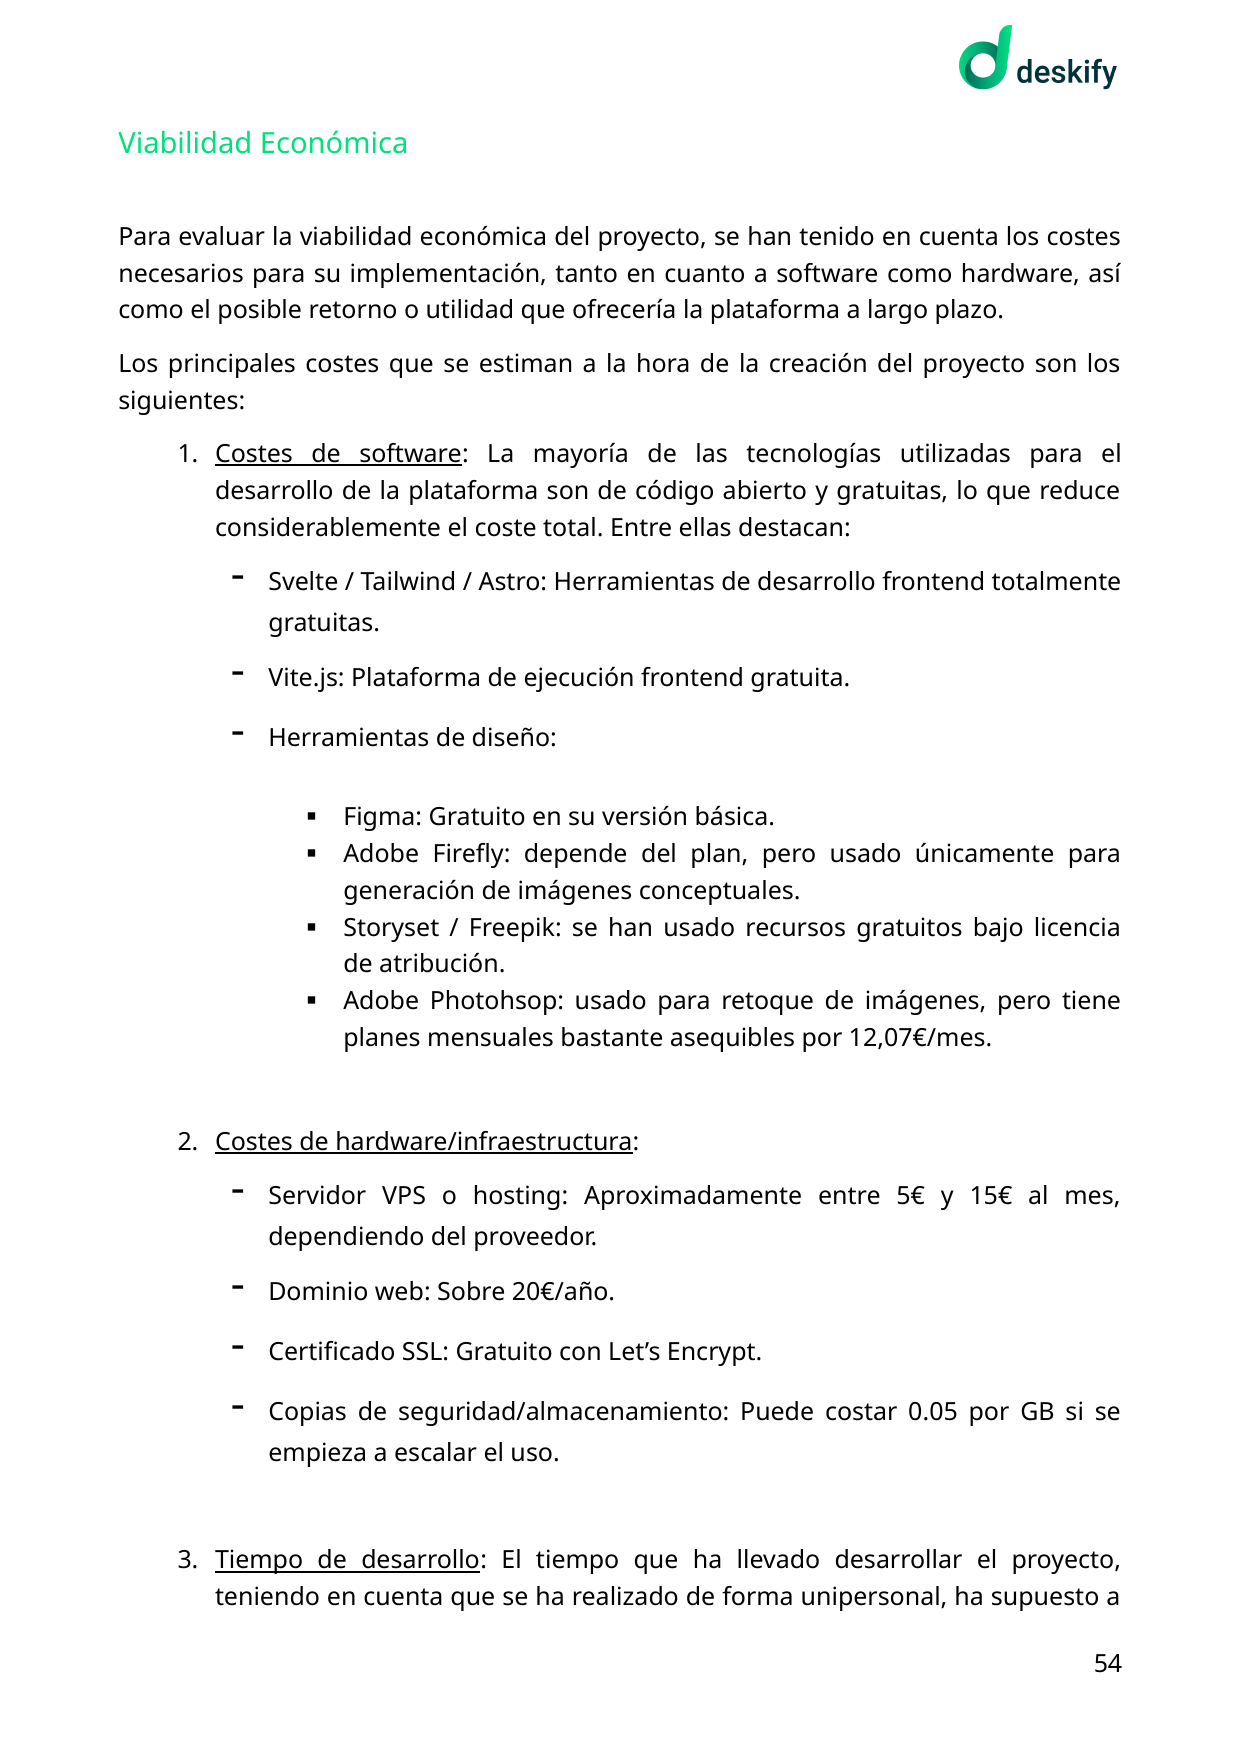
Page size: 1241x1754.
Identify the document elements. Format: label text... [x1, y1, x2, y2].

list Storyset / Freepik: se han usado recursos gratuitos bajo licencia de atribución. [306, 909, 1122, 980]
text Para evaluar la viabilidad económica del proyecto, se han tenido en cuenta los costes necesarios para su implementación, tanto en cuanto a software como hardware, así como el posible retorno o utilidad que ofrecería la plataforma a largo plazo. [118, 218, 1122, 326]
list Copias de seguridad/almacenamiento: Puede costar 0.05 por GB si se empieza a escalar el uso. [231, 1376, 1122, 1469]
picture [953, 22, 1127, 92]
list Figma: Gratuito en su versión básica. [306, 799, 1122, 833]
list Costes de hardware/infraestructura: [177, 1123, 1122, 1158]
list Servidor VPS o hosting: Aproximadamente entre 5€ y 15€ al mes, dependiendo del proveedor. [231, 1160, 1122, 1253]
list Svelte / Tailwind / Astro: Herramientas de desarrollo frontend totalmente gratuitas. [231, 546, 1122, 639]
list Adobe Firefly: depende del plan, pero usado únicamente para generación de imágenes conceptuales. [306, 836, 1122, 906]
list Certificado SSL: Gratuito con Let’s Encrypt. [231, 1316, 1122, 1372]
list Adobe Photohsop: usado para retoque de imágenes, pero tiene planes mensuales bastante asequibles por 12,07€/mes. [306, 983, 1122, 1053]
text Los principales costes que se estiman a la hora de la creación del proyecto son los siguientes: [118, 346, 1122, 416]
list Herramientas de diseño: [231, 702, 1122, 758]
subtitle Viabilidad Económica [118, 122, 1122, 162]
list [177, 1542, 1122, 1613]
list Vite.js: Plataforma de ejecución frontend gratuita. [231, 641, 1122, 697]
list Dominio web: Sobre 20€/año. [231, 1256, 1122, 1312]
list Costes de software: La mayoría de las tecnologías utilizadas para el desarrollo de la plataforma son de código abierto y gratuitas, lo que reduce considerablemente el coste total. Entre ellas destacan: [177, 436, 1122, 543]
